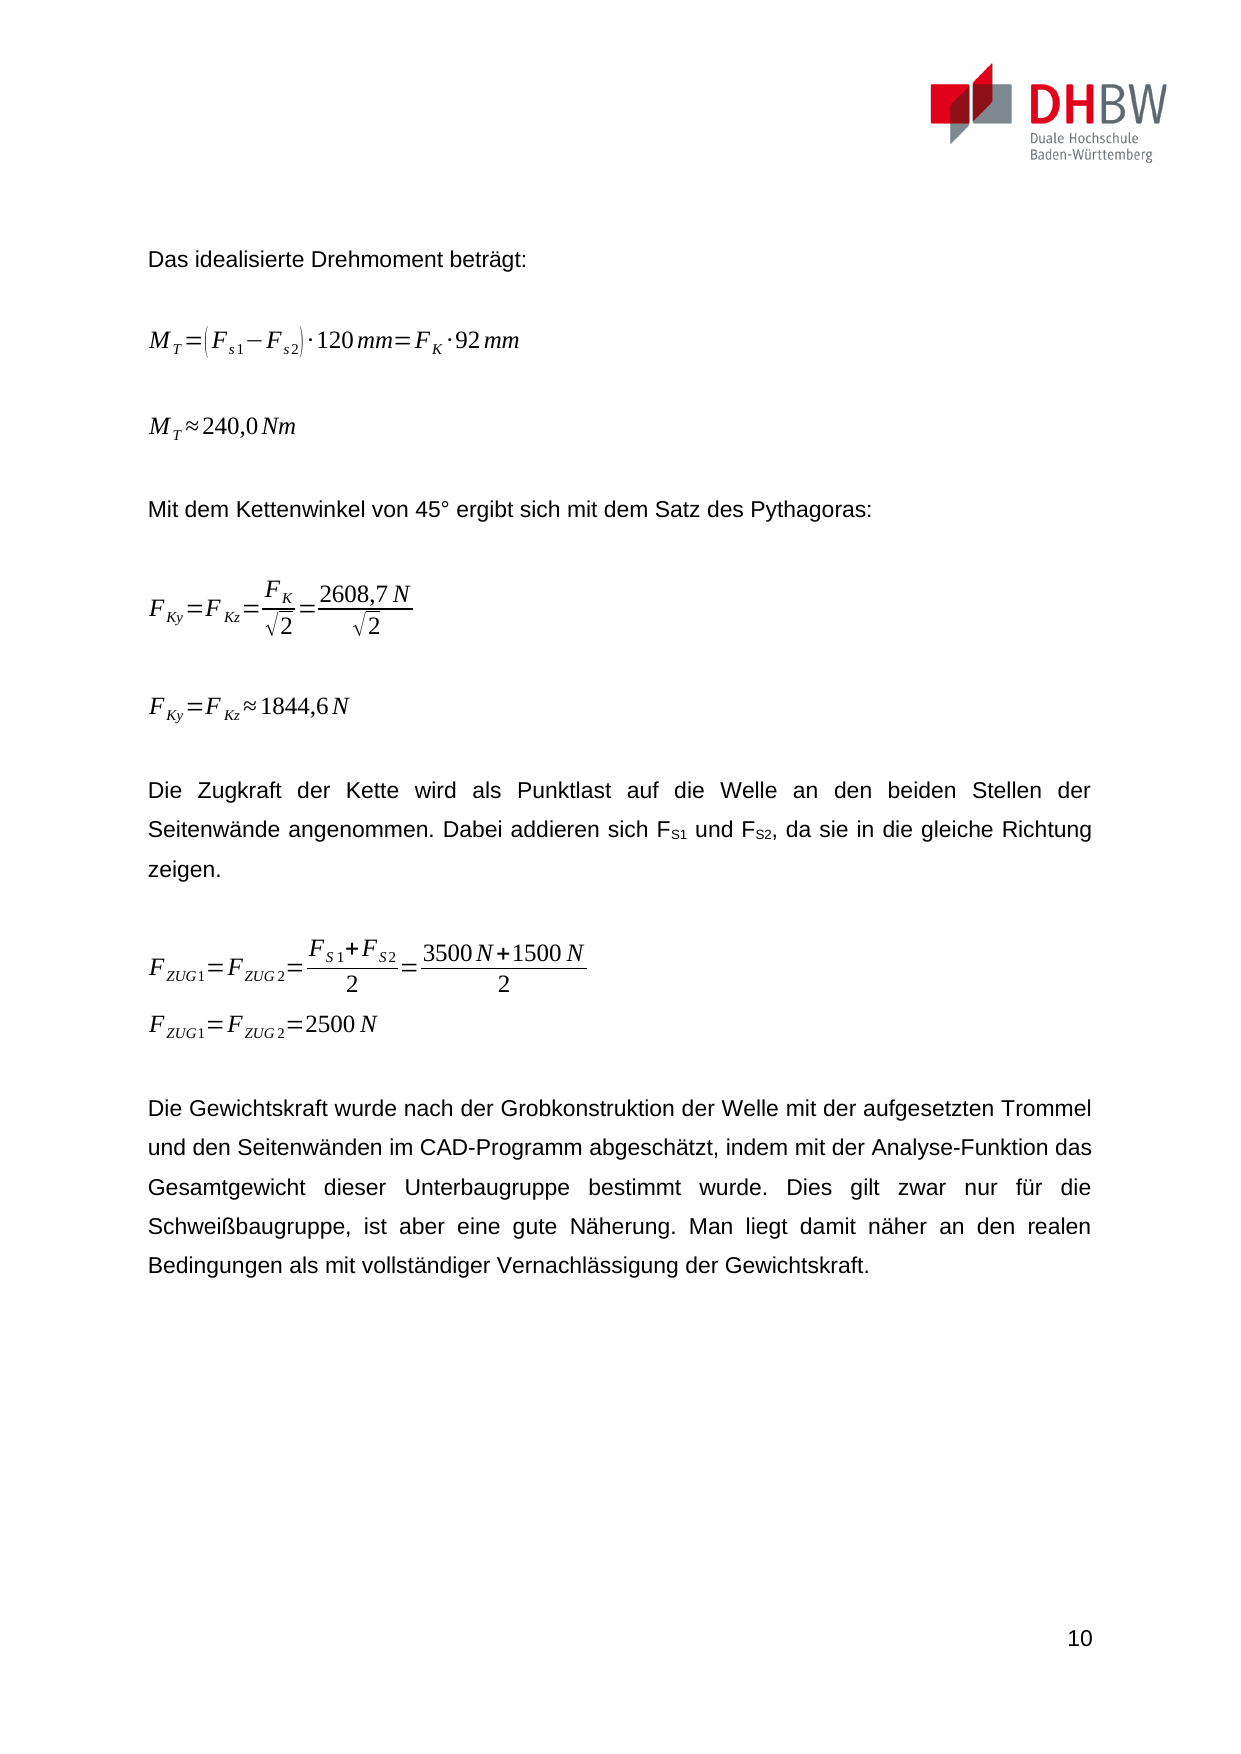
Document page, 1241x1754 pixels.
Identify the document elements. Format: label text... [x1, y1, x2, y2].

text Die Zugkraft der Kette wird als Punktlast auf die Welle an den beiden Stellen der Seitenwände angenommen. Dabei addieren sich FS1 und FS2, da sie in die gleiche Richtung zeigen. [148, 777, 1092, 882]
text Das idealisierte Drehmoment beträgt: [148, 246, 1092, 273]
text Die Gewichtskraft wurde nach der Grobkonstruktion der Welle mit der aufgesetzten Trommel und den Seitenwänden im CAD-Programm abgeschätzt, indem mit der Analyse-Funktion das Gesamtgewicht dieser Unterbaugruppe bestimmt wurde. Dies gilt zwar nur für die Schweißbaugruppe, ist aber eine gute Näherung. Man liegt damit näher an den realen Bedingungen als mit vollständiger Vernachlässigung der Gewichtskraft. [148, 1094, 1092, 1279]
text Mit dem Kettenwinkel von 45° ergibt sich mit dem Satz des Pythagoras: [148, 496, 1092, 523]
picture [930, 63, 1167, 163]
